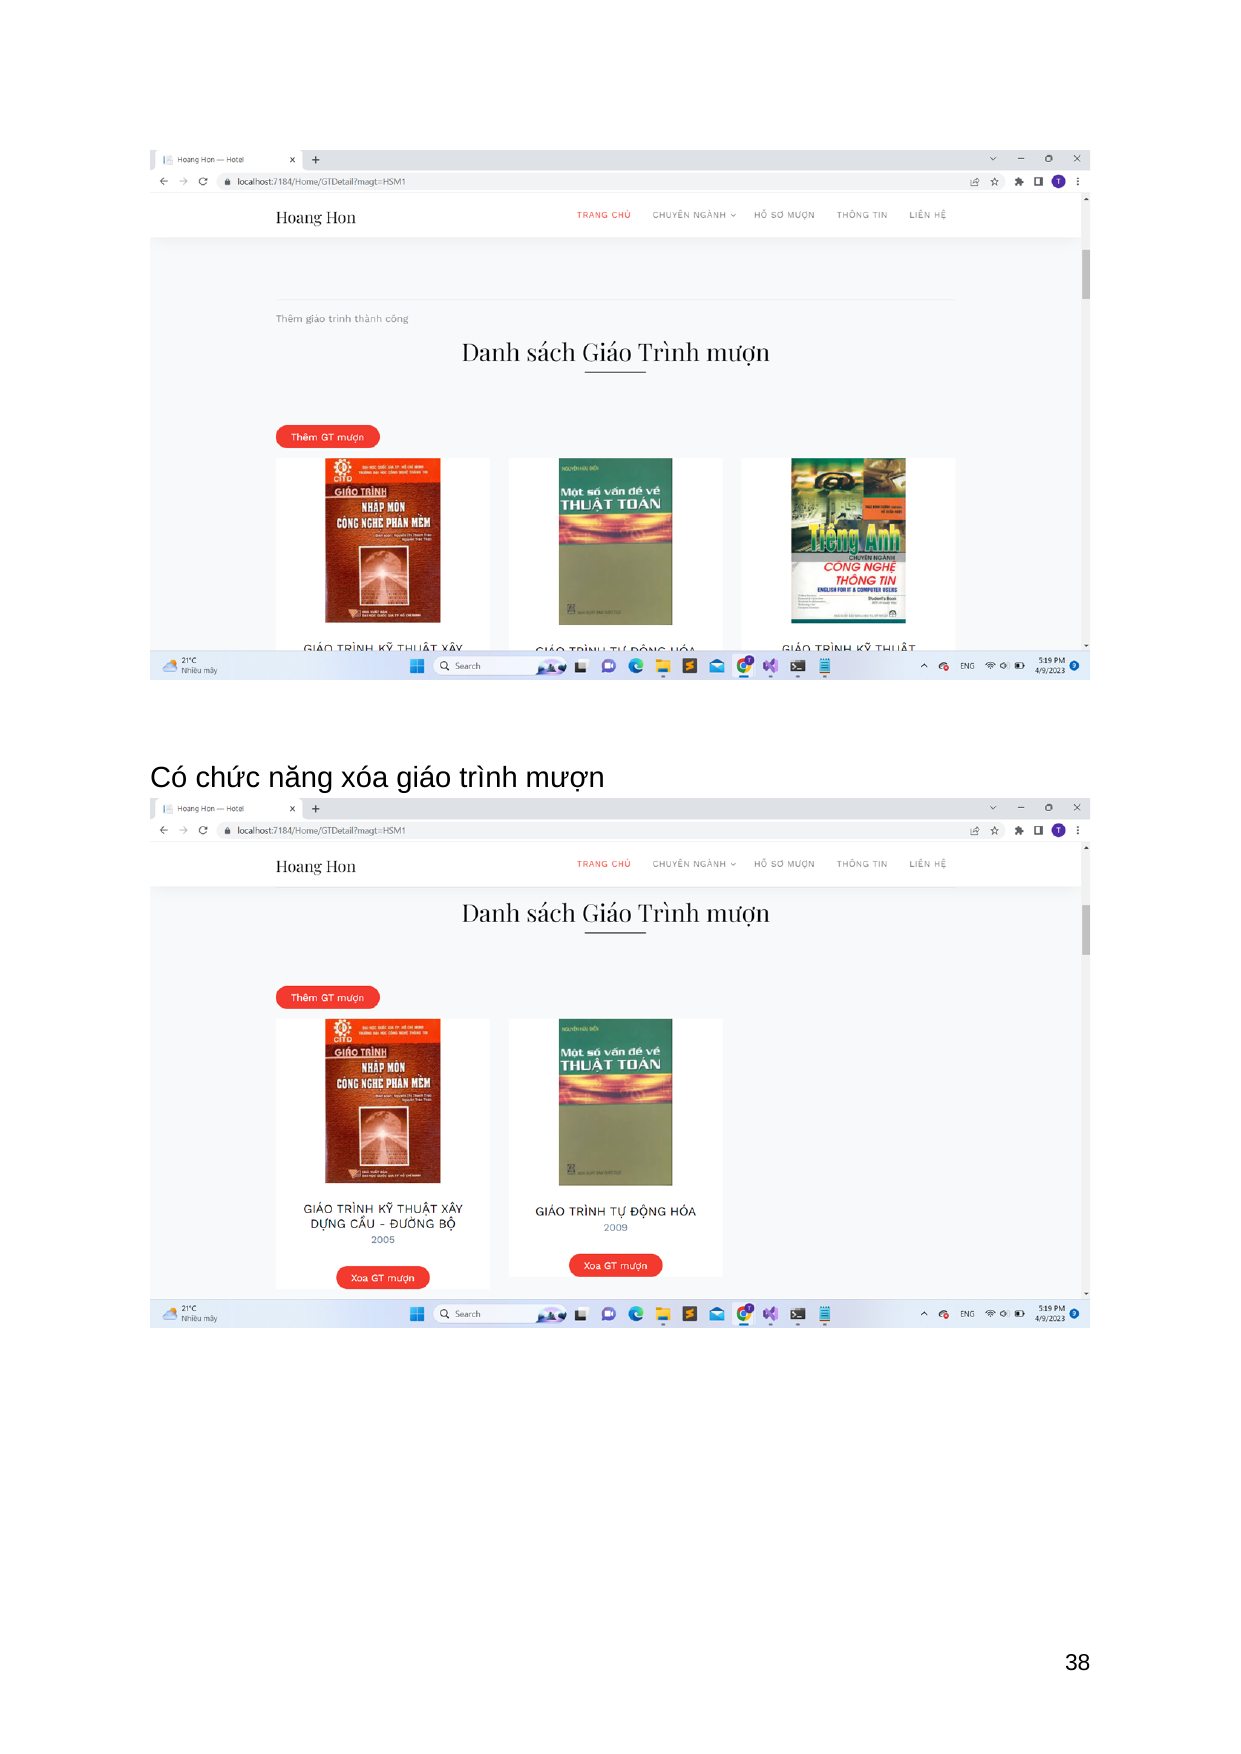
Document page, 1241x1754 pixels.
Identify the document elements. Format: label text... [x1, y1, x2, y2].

picture [150, 150, 1091, 680]
picture [150, 798, 1091, 1328]
text Có chức năng xóa giáo trình mượn [150, 760, 1090, 794]
